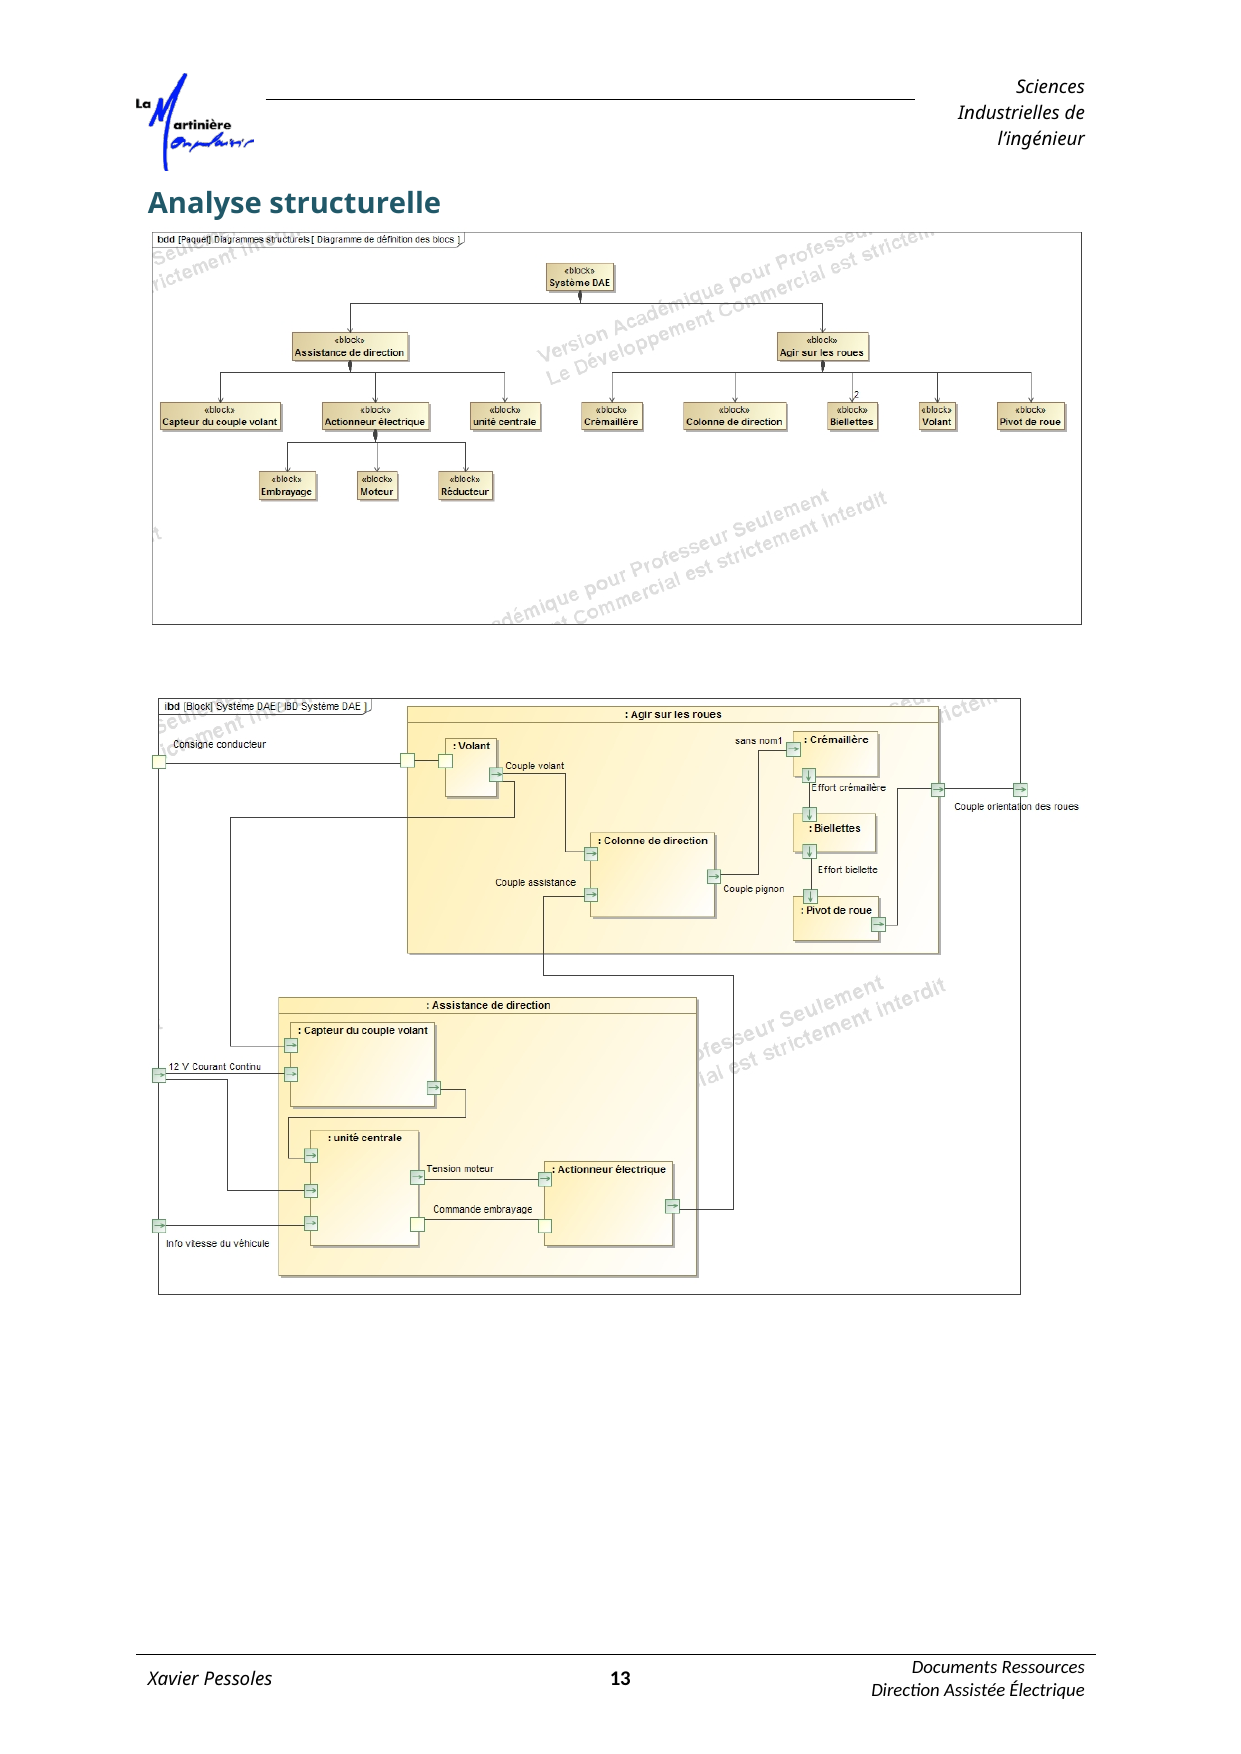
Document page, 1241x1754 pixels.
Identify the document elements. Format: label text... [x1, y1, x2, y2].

subtitle Analyse structurelle [148, 182, 1093, 222]
picture [147, 693, 1093, 1307]
picture [136, 73, 254, 171]
picture [147, 227, 1093, 636]
